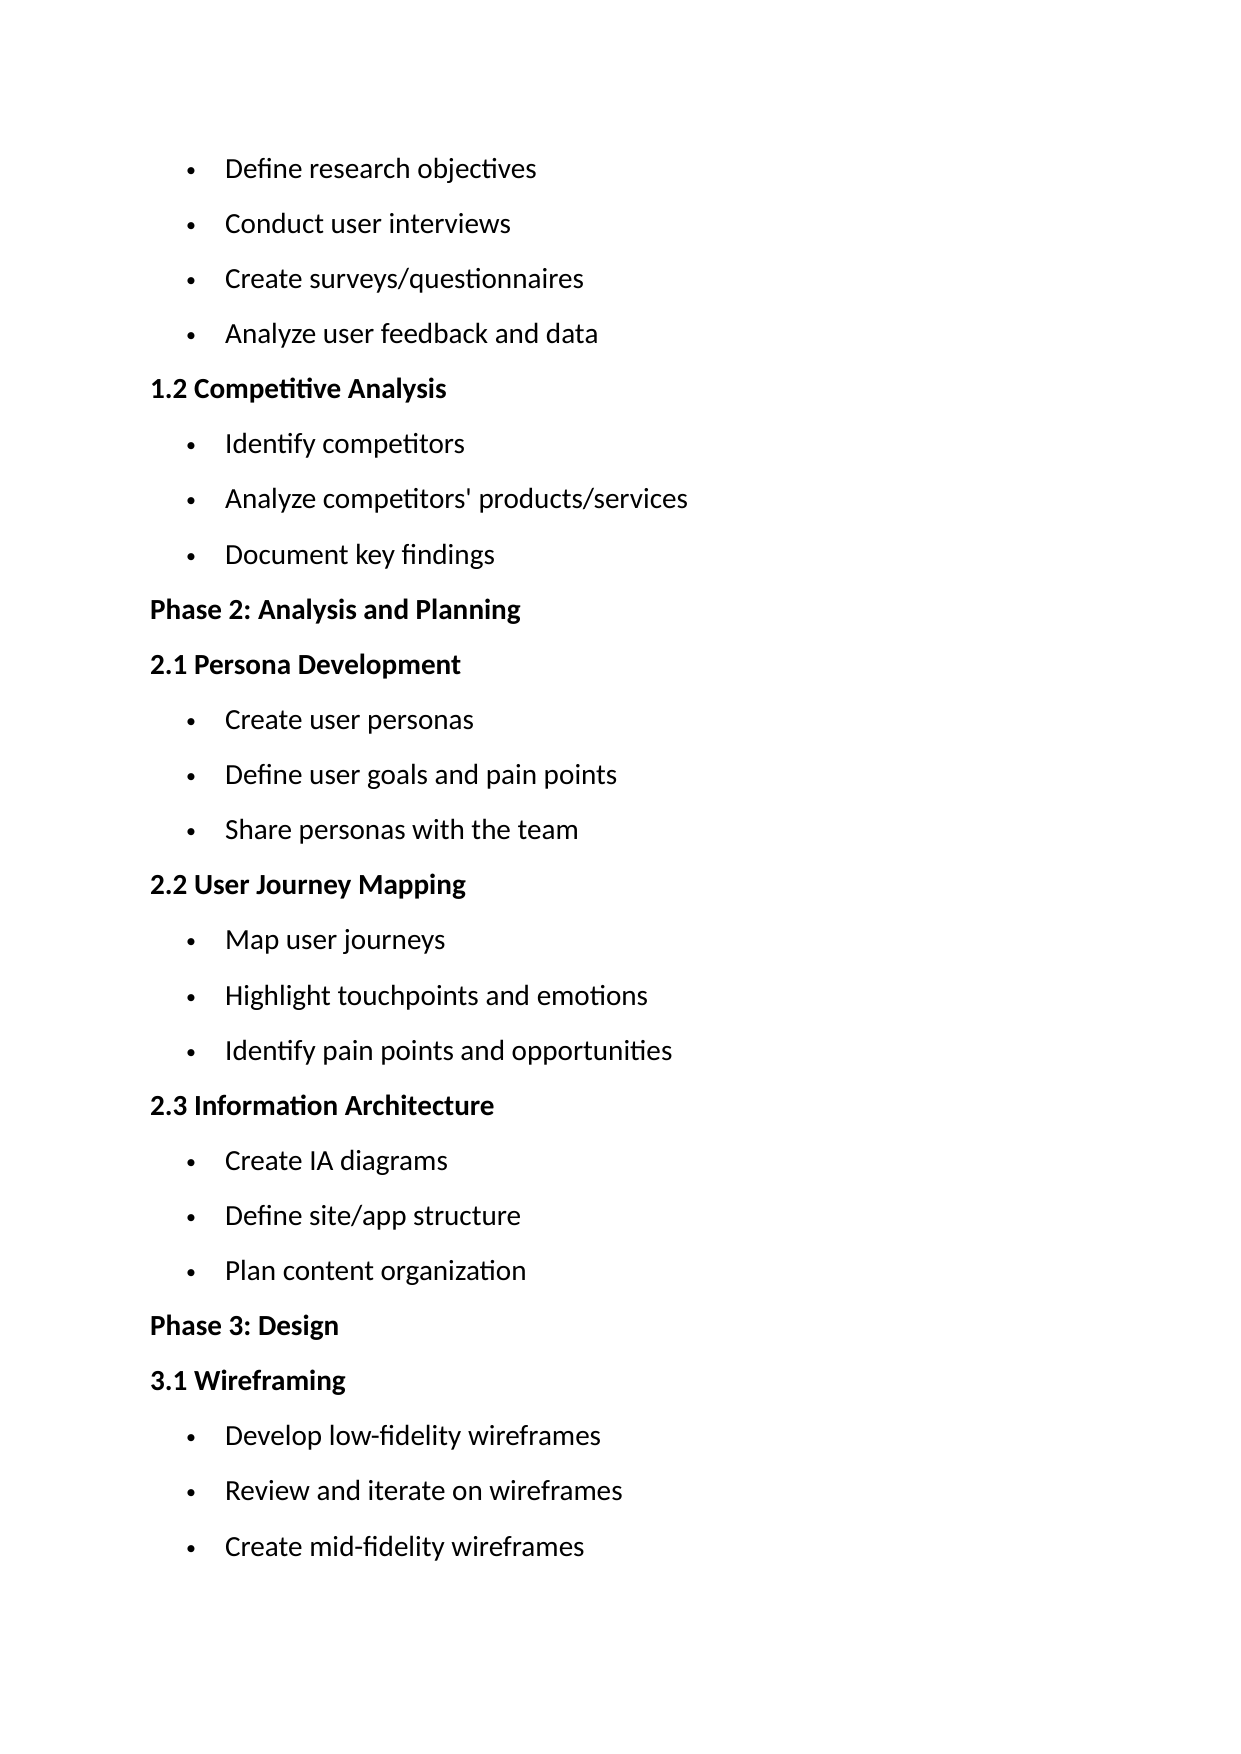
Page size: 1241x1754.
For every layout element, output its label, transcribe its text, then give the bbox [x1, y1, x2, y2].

text Phase 3: Design [150, 1307, 1090, 1343]
list Share personas with the team [187, 811, 1090, 847]
text 1.2 Competitive Analysis [150, 370, 1090, 406]
list Identify pain points and opportunities [187, 1032, 1090, 1067]
list Define research objectives [187, 150, 1090, 186]
list Highlight touchpoints and emotions [187, 977, 1090, 1012]
list Define user goals and pain points [187, 756, 1090, 792]
text 2.2 User Journey Mapping [150, 866, 1090, 902]
list Document key findings [187, 536, 1090, 571]
list Plan content organization [187, 1252, 1090, 1288]
list Develop low-fidelity wireframes [187, 1417, 1090, 1453]
list Analyze competitors' products/services [187, 481, 1090, 516]
list Create mid-fidelity wireframes [187, 1528, 1090, 1563]
text 2.1 Persona Development [150, 646, 1090, 682]
list Define site/app structure [187, 1197, 1090, 1233]
list Analyze user feedback and data [187, 315, 1090, 351]
text 3.1 Wireframing [150, 1362, 1090, 1398]
list Review and iterate on wireframes [187, 1472, 1090, 1508]
list Create IA diagrams [187, 1142, 1090, 1177]
list Map user journeys [187, 921, 1090, 957]
list Create surveys/questionnaires [187, 260, 1090, 296]
text Phase 2: Analysis and Planning [150, 591, 1090, 626]
list Identify competitors [187, 426, 1090, 461]
list Create user personas [187, 701, 1090, 737]
text 2.3 Information Architecture [150, 1087, 1090, 1122]
list Conduct user interviews [187, 205, 1090, 241]
